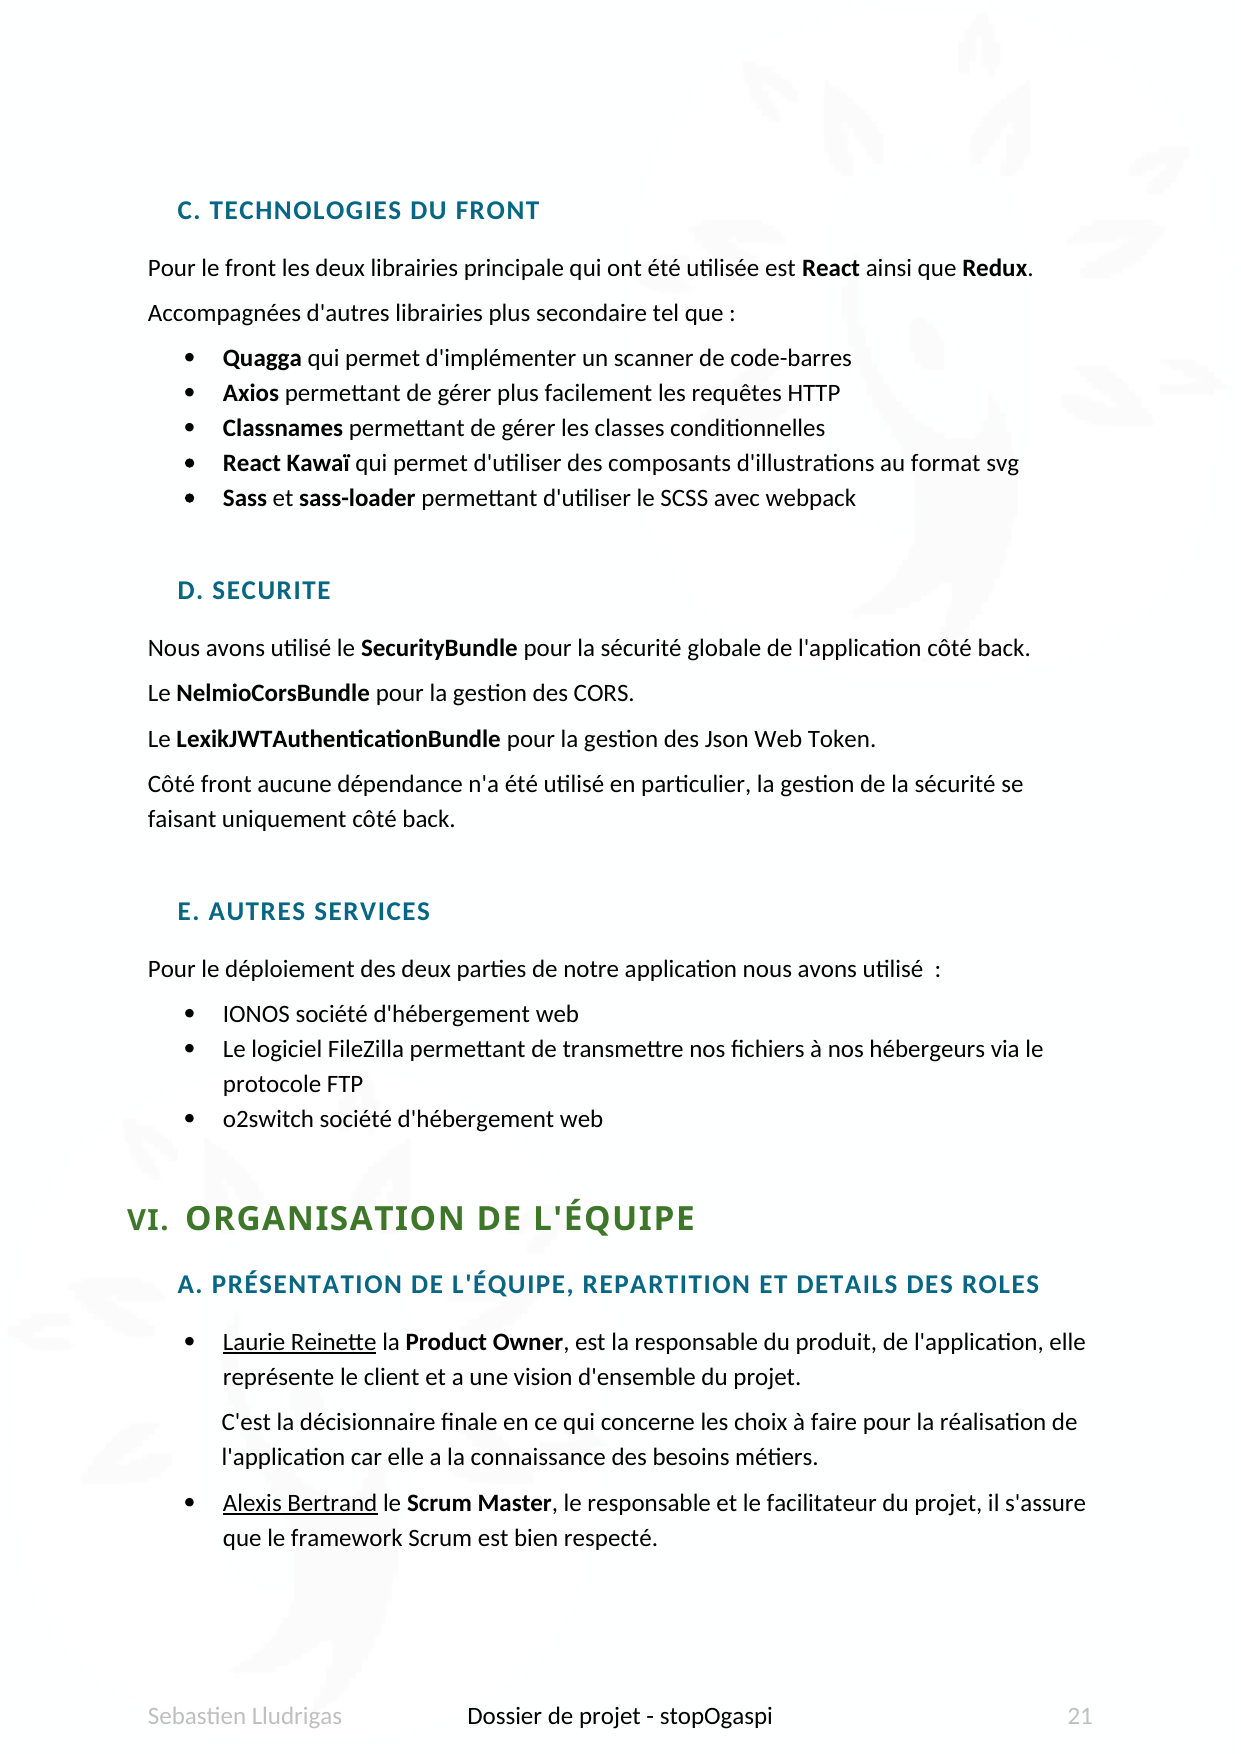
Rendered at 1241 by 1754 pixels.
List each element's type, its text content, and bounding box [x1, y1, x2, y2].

subtitle A. PrÉsentation de l'équipe, repartition et details des roles [177, 1267, 1093, 1300]
list Alexis Bertrand le Scrum Master, le responsable et le facilitateur du projet, il s'assure que le framework Scrum est bien respecté. [185, 1487, 1093, 1552]
list Sass et sass-loader permettant d'utiliser le SCSS avec webpack [185, 483, 1093, 513]
text Nous avons utilisé le SecurityBundle pour la sécurité globale de l'application côté back. [148, 632, 1093, 663]
list Classnames permettant de gérer les classes conditionnelles [185, 413, 1093, 443]
text Côté front aucune dépendance n'a été utilisé en particulier, la gestion de la sécurité se faisant uniquement côté back. [148, 768, 1093, 834]
list Le logiciel FileZilla permettant de transmettre nos fichiers à nos hébergeurs via le protocole FTP [185, 1033, 1093, 1099]
text C'est la décisionnaire finale en ce qui concerne les choix à faire pour la réalisation de l'application car elle a la connaissance des besoins métiers. [221, 1406, 1093, 1472]
text Pour le front les deux librairies principale qui ont été utilisée est React ainsi que Redux. [148, 252, 1093, 282]
list Laurie Reinette la Product Owner, est la responsable du produit, de l'application, elle représente le client et a une vision d'ensemble du projet. [185, 1326, 1093, 1392]
list Axios permettant de gérer plus facilement les requêtes HTTP [185, 378, 1093, 408]
subtitle d. securite [177, 573, 1093, 606]
subtitle c. technologies du front [177, 193, 1093, 226]
list React Kawaï qui permet d'utiliser des composants d'illustrations au format svg [185, 448, 1093, 478]
list Quagga qui permet d'implémenter un scanner de code-barres [185, 343, 1093, 373]
subtitle E. autres services [177, 894, 1093, 927]
list o2switch société d'hébergement web [185, 1103, 1093, 1134]
text Le NelmioCorsBundle pour la gestion des CORS. [148, 678, 1093, 708]
list IONOS société d'hébergement web [185, 998, 1093, 1029]
text Pour le déploiement des deux parties de notre application nous avons utilisé : [148, 953, 1093, 983]
text Accompagnées d'autres librairies plus secondaire tel que : [148, 297, 1093, 328]
subtitle Organisation de l'équipe [148, 1194, 1093, 1240]
text Le LexikJWTAuthenticationBundle pour la gestion des Json Web Token. [148, 723, 1093, 753]
